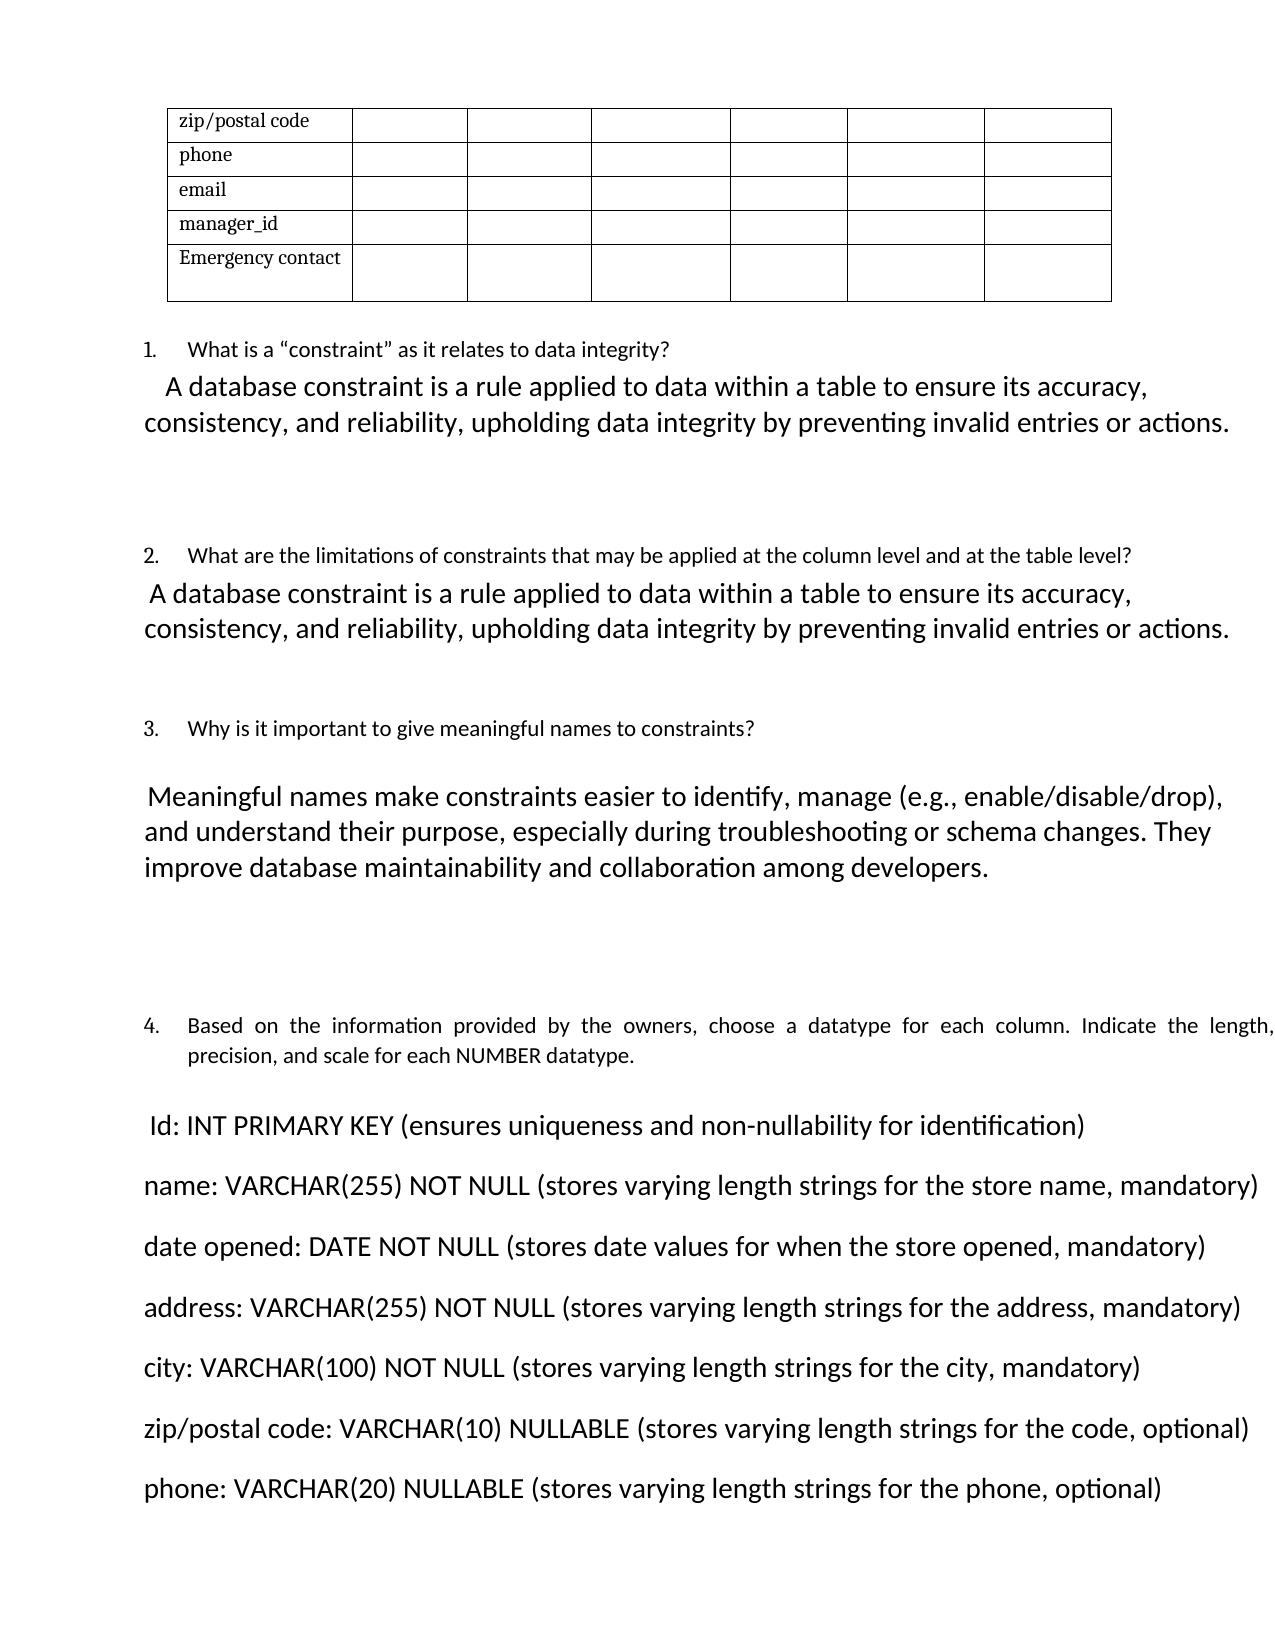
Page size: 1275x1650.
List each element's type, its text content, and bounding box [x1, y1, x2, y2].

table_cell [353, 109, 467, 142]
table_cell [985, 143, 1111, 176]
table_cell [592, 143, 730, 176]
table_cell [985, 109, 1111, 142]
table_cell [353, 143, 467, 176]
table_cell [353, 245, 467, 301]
list Why is it important to give meaningful names to constraints? [143, 714, 1275, 742]
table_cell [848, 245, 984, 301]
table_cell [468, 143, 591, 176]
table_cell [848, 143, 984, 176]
list What is a “constraint” as it relates to data integrity? [143, 335, 1275, 363]
text name: VARCHAR(255) NOT NULL (stores varying length strings for the store name, mandatory) [143, 1167, 1275, 1203]
text A database constraint is a rule applied to data within a table to ensure its accuracy, consistency, and reliability, upholding data integrity by preventing invalid entries or actions. [144, 368, 1275, 440]
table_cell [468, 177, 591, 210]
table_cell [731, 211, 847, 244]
text zip/postal code: VARCHAR(10) NULLABLE (stores varying length strings for the code, optional) [143, 1410, 1275, 1446]
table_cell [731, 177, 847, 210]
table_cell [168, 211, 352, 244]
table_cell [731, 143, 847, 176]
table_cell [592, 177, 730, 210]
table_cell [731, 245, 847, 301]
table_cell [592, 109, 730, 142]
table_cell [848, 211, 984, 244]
text A database constraint is a rule applied to data within a table to ensure its accuracy, consistency, and reliability, upholding data integrity by preventing invalid entries or actions. [144, 575, 1275, 646]
list What are the limitations of constraints that may be applied at the column level and at the table level? [143, 541, 1275, 569]
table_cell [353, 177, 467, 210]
text city: VARCHAR(100) NOT NULL (stores varying length strings for the city, mandatory) [143, 1349, 1275, 1385]
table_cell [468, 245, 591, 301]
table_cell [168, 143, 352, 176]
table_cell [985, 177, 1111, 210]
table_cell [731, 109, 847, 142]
text Id: INT PRIMARY KEY (ensures uniqueness and non-nullability for identification) [144, 1107, 1275, 1142]
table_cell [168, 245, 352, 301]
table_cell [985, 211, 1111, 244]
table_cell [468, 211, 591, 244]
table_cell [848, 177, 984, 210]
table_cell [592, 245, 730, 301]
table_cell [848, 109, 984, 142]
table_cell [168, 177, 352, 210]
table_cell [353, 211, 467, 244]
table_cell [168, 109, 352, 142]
text phone: VARCHAR(20) NULLABLE (stores varying length strings for the phone, optional) [143, 1471, 1275, 1506]
list Based on the information provided by the owners, choose a datatype for each column. Indicate the length, precision, and scale for each NUMBER datatype. [143, 1012, 1275, 1069]
text address: VARCHAR(255) NOT NULL (stores varying length strings for the address, mandatory) [143, 1289, 1275, 1324]
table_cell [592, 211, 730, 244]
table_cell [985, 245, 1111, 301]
text date opened: DATE NOT NULL (stores date values for when the store opened, mandatory) [143, 1228, 1275, 1264]
text Meaningful names make constraints easier to identify, manage (e.g., enable/disable/drop), and understand their purpose, especially during troubleshooting or schema changes. They improve database maintainability and collaboration among developers. [144, 778, 1275, 885]
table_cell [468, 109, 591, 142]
